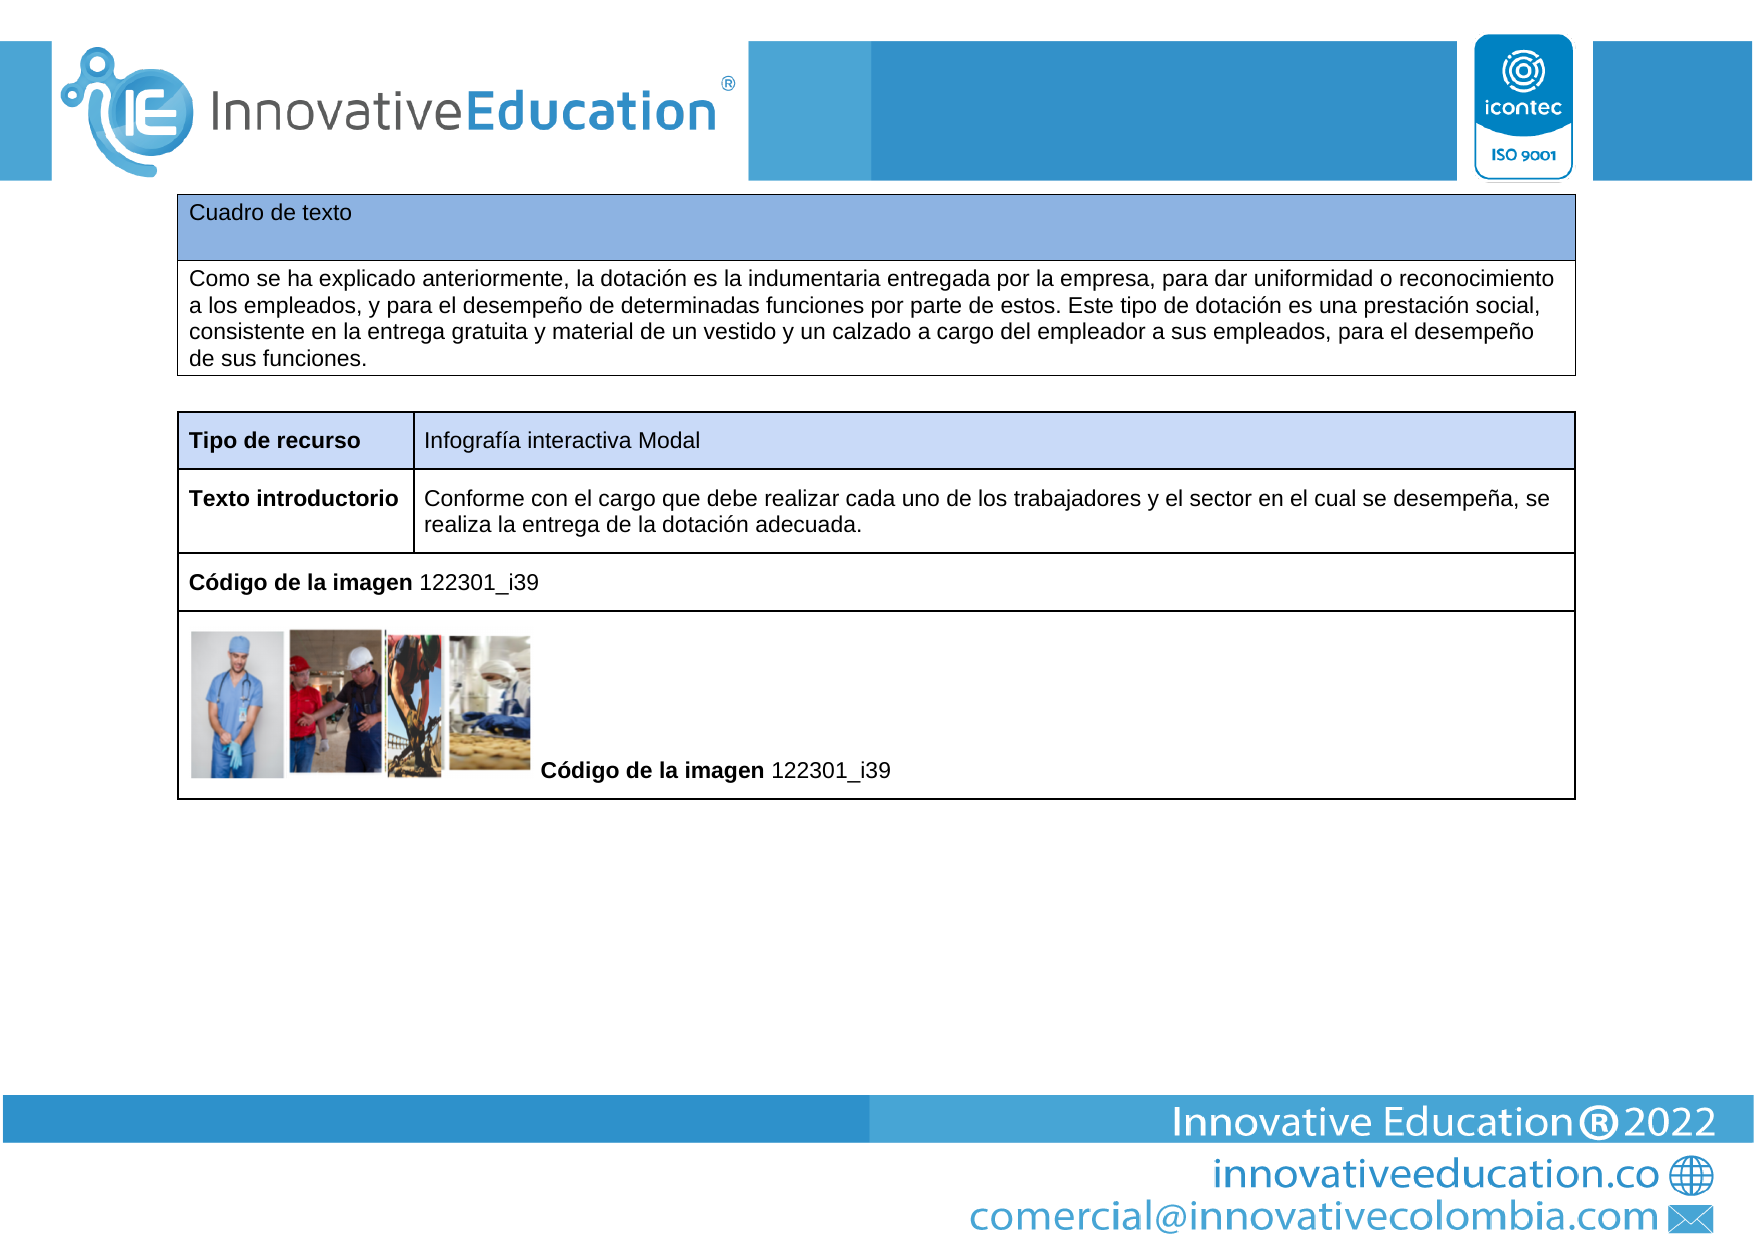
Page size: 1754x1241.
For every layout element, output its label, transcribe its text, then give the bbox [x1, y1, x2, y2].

table_header Tipo de recurso [179, 413, 413, 468]
picture [2, 1093, 1754, 1240]
picture [1593, 28, 1753, 194]
table_cell Código de la imagen 122301_i39 [179, 554, 1574, 610]
table_header Infografía interactiva Modal [415, 413, 1574, 468]
table_header Cuadro de texto [178, 195, 1575, 260]
table_cell Como se ha explicado anteriormente, la dotación es la indumentaria entregada por la empresa, para dar uniformidad o reconocimiento a los empleados, y para el desempeño de determinadas funciones por parte de estos. Este tipo de dotación es una prestación social, consistente en la entrega gratuita y material de un vestido y un calzado a cargo del empleador a sus empleados, para el desempeño de sus funciones. [178, 261, 1575, 375]
picture [0, 28, 1457, 194]
table_cell Conforme con el cargo que debe realizar cada uno de los trabajadores y el sector en el cual se desempeña, se realiza la entrega de la dotación adecuada. [415, 470, 1574, 552]
picture [1471, 32, 1576, 194]
table_cell Código de la imagen 122301_i39 [179, 612, 1574, 798]
table_cell Texto introductorio [179, 470, 413, 552]
picture [188, 626, 535, 779]
